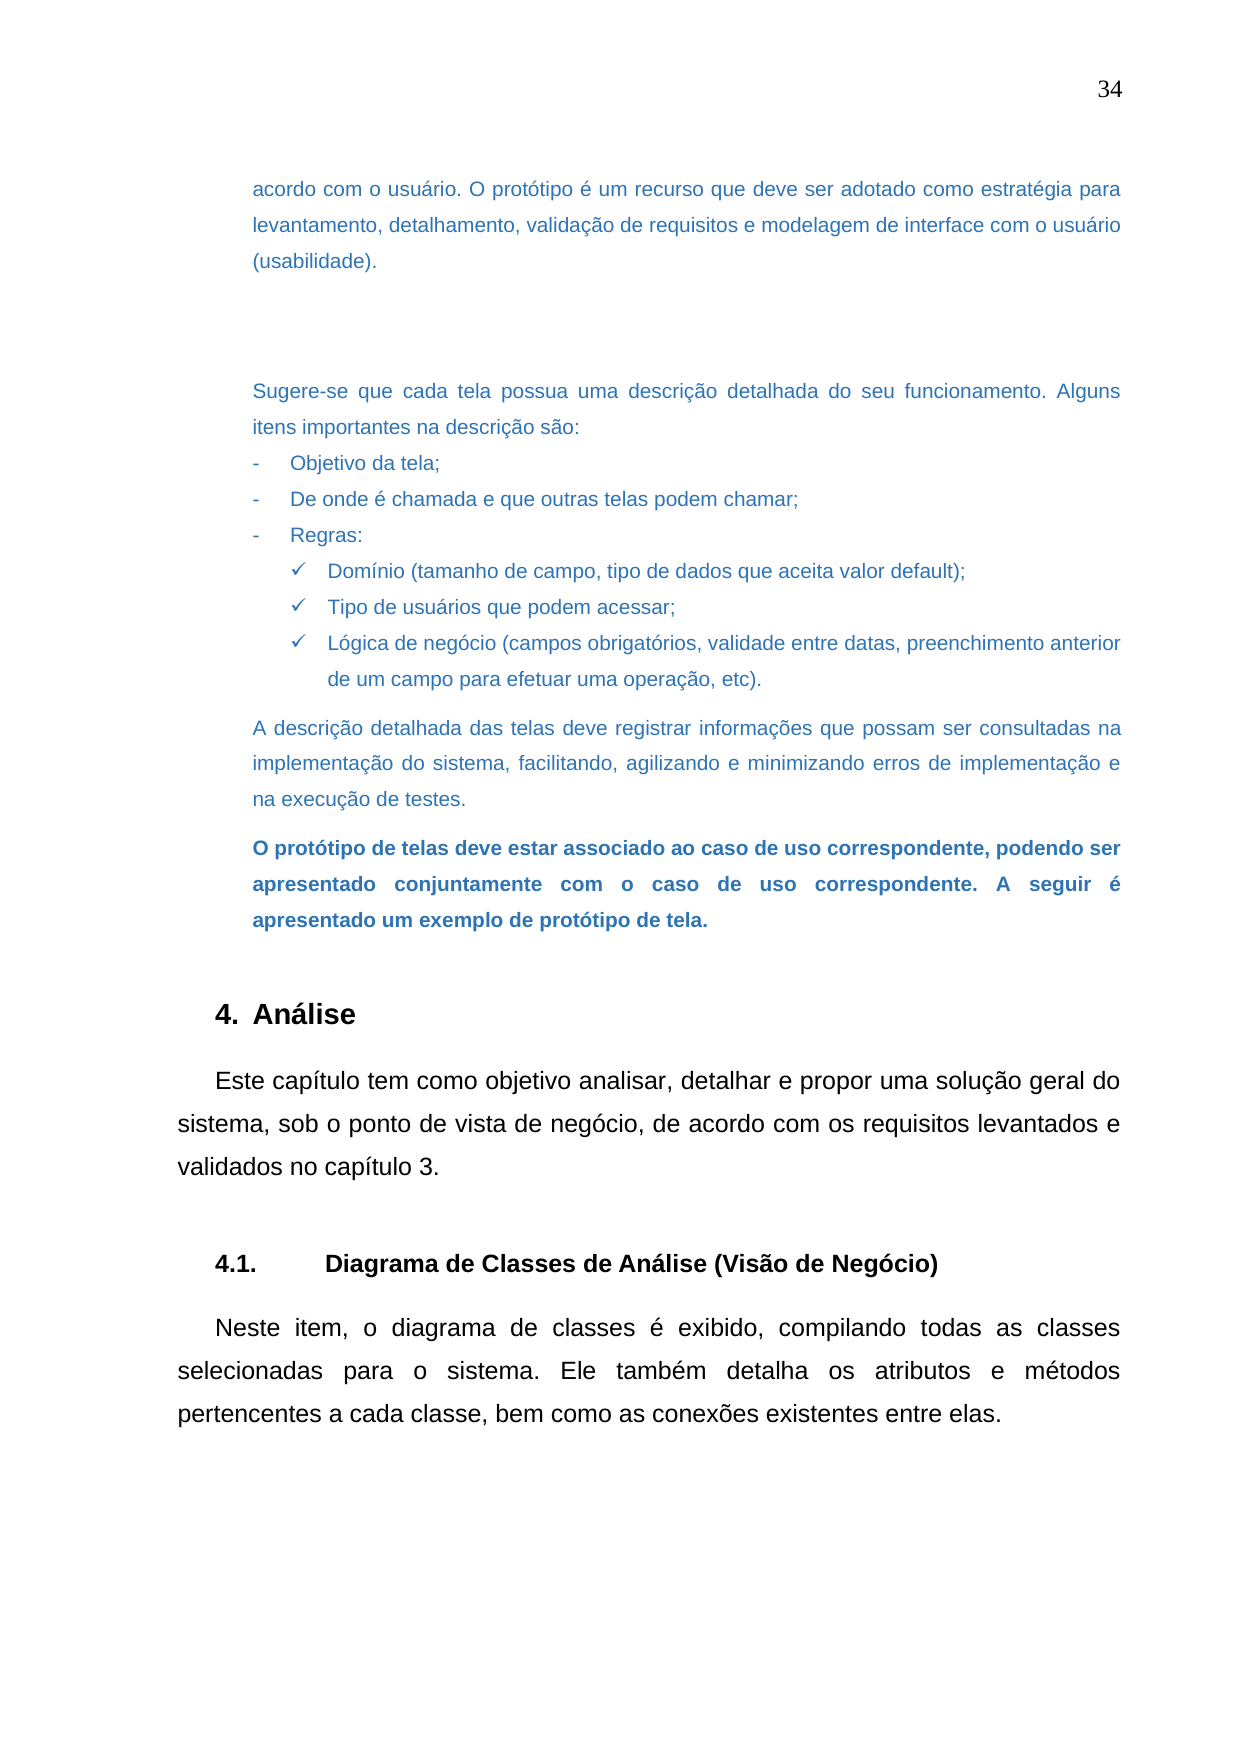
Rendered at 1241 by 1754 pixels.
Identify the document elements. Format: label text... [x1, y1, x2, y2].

text Neste item, o diagrama de classes é exibido, compilando todas as classes selecionadas para o sistema. Ele também detalha os atributos e métodos pertencentes a cada classe, bem como as conexões existentes entre elas. [177, 1313, 1122, 1428]
list Lógica de negócio (campos obrigatórios, validade entre datas, preenchimento anterior de um campo para efetuar uma operação, etc). [290, 631, 1122, 691]
text O protótipo de telas deve estar associado ao caso de uso correspondente, podendo ser apresentado conjuntamente com o caso de uso correspondente. A seguir é apresentado um exemplo de protótipo de tela. [252, 836, 1122, 931]
text Este capítulo tem como objetivo analisar, detalhar e propor uma solução geral do sistema, sob o ponto de vista de negócio, de acordo com os requisitos levantados e validados no capítulo 3. [177, 1066, 1122, 1181]
list Objetivo da tela; [252, 451, 1122, 475]
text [252, 177, 1122, 352]
subtitle Análise [215, 997, 1122, 1031]
list De onde é chamada e que outras telas podem chamar; [252, 487, 1122, 511]
list Domínio (tamanho de campo, tipo de dados que aceita valor default); [290, 559, 1122, 583]
text Sugere-se que cada tela possua uma descrição detalhada do seu funcionamento. Alguns itens importantes na descrição são: [252, 379, 1122, 439]
subtitle Diagrama de Classes de Análise (Visão de Negócio) [215, 1249, 1122, 1278]
text A descrição detalhada das telas deve registrar informações que possam ser consultadas na implementação do sistema, facilitando, agilizando e minimizando erros de implementação e na execução de testes. [252, 715, 1122, 811]
list Tipo de usuários que podem acessar; [290, 595, 1122, 619]
list Regras: [252, 523, 1122, 547]
